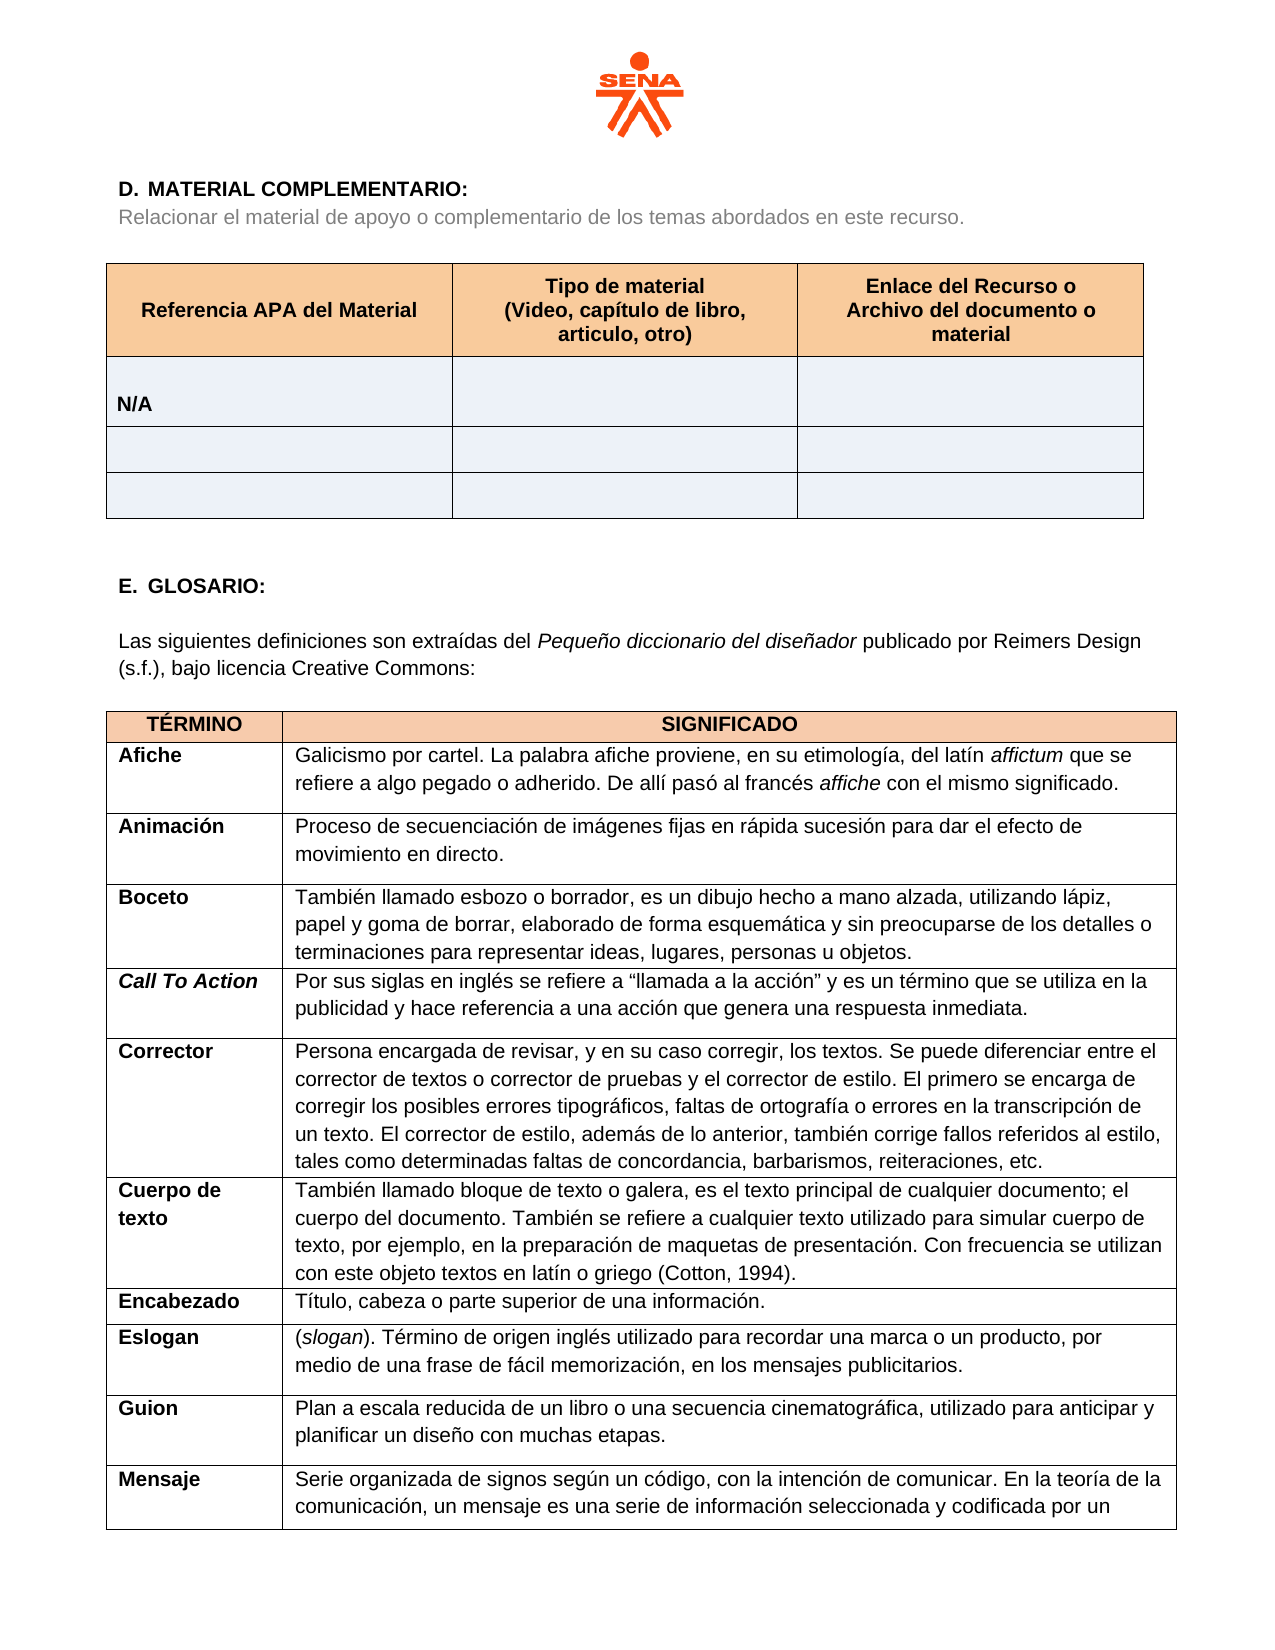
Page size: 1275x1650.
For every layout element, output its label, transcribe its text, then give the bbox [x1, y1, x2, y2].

table_header Referencia APA del Material [107, 264, 452, 356]
table_cell También llamado esbozo o borrador, es un dibujo hecho a mano alzada, utilizando lápiz, papel y goma de borrar, elaborado de forma esquemática y sin preocuparse de los detalles o terminaciones para representar ideas, lugares, personas u objetos. [283, 885, 1176, 967]
table_cell [107, 427, 452, 472]
table_cell Persona encargada de revisar, y en su caso corregir, los textos. Se puede diferenciar entre el corrector de textos o corrector de pruebas y el corrector de estilo. El primero se encarga de corregir los posibles errores tipográficos, faltas de ortografía o errores en la transcripción de un texto. El corrector de estilo, además de lo anterior, también corrige fallos referidos al estilo, tales como determinadas faltas de concordancia, barbarismos, reiteraciones, etc. [283, 1039, 1176, 1177]
table_cell Eslogan [107, 1325, 282, 1395]
table_cell Mensaje [107, 1466, 282, 1529]
table_cell [453, 473, 797, 518]
table_cell Boceto [107, 885, 282, 967]
table_header Enlace del Recurso o Archivo del documento o material [798, 264, 1143, 356]
table_cell Encabezado [107, 1289, 282, 1324]
text Las siguientes definiciones son extraídas del Pequeño diccionario del diseñador publicado por Reimers Design (s.f.), bajo licencia Creative Commons: [118, 629, 1157, 680]
table_cell [798, 473, 1143, 518]
table_cell Corrector [107, 1039, 282, 1177]
table_cell [798, 427, 1143, 472]
table_cell Plan a escala reducida de un libro o una secuencia cinematográfica, utilizado para anticipar y planificar un diseño con muchas etapas. [283, 1396, 1176, 1465]
table_cell [107, 473, 452, 518]
table_header Tipo de material (Video, capítulo de libro, articulo, otro) [453, 264, 797, 356]
table_cell Animación [107, 814, 282, 883]
list MATERIAL COMPLEMENTARIO: [118, 177, 1157, 201]
table_cell Título, cabeza o parte superior de una información. [283, 1289, 1176, 1324]
text Relacionar el material de apoyo o complementario de los temas abordados en este recurso. [118, 205, 1157, 229]
table_cell Proceso de secuenciación de imágenes fijas en rápida sucesión para dar el efecto de movimiento en directo. [283, 814, 1176, 883]
table_cell Guion [107, 1396, 282, 1465]
table_cell [798, 357, 1143, 426]
table_cell N/A [107, 357, 452, 426]
table_cell Call To Action [107, 969, 282, 1038]
table_cell (slogan). Término de origen inglés utilizado para recordar una marca o un producto, por medio de una frase de fácil memorización, en los mensajes publicitarios. [283, 1325, 1176, 1395]
list GLOSARIO: [118, 574, 1157, 598]
table_cell También llamado bloque de texto o galera, es el texto principal de cualquier documento; el cuerpo del documento. También se refiere a cualquier texto utilizado para simular cuerpo de texto, por ejemplo, en la preparación de maquetas de presentación. Con frecuencia se utilizan con este objeto textos en latín o griego (Cotton, 1994). [283, 1178, 1176, 1288]
table_cell Galicismo por cartel. La palabra afiche proviene, en su etimología, del latín affictum que se refiere a algo pegado o adherido. De allí pasó al francés affiche con el mismo significado. [283, 743, 1176, 813]
table_header SIGNIFICADO [283, 712, 1176, 742]
table_cell [453, 357, 797, 426]
table_cell [453, 427, 797, 472]
table_cell Afiche [107, 743, 282, 813]
picture [585, 48, 690, 142]
table_cell Por sus siglas en inglés se refiere a “llamada a la acción” y es un término que se utiliza en la publicidad y hace referencia a una acción que genera una respuesta inmediata. [283, 969, 1176, 1038]
table_cell Cuerpo de texto [107, 1178, 282, 1288]
table_header TÉRMINO [107, 712, 282, 742]
